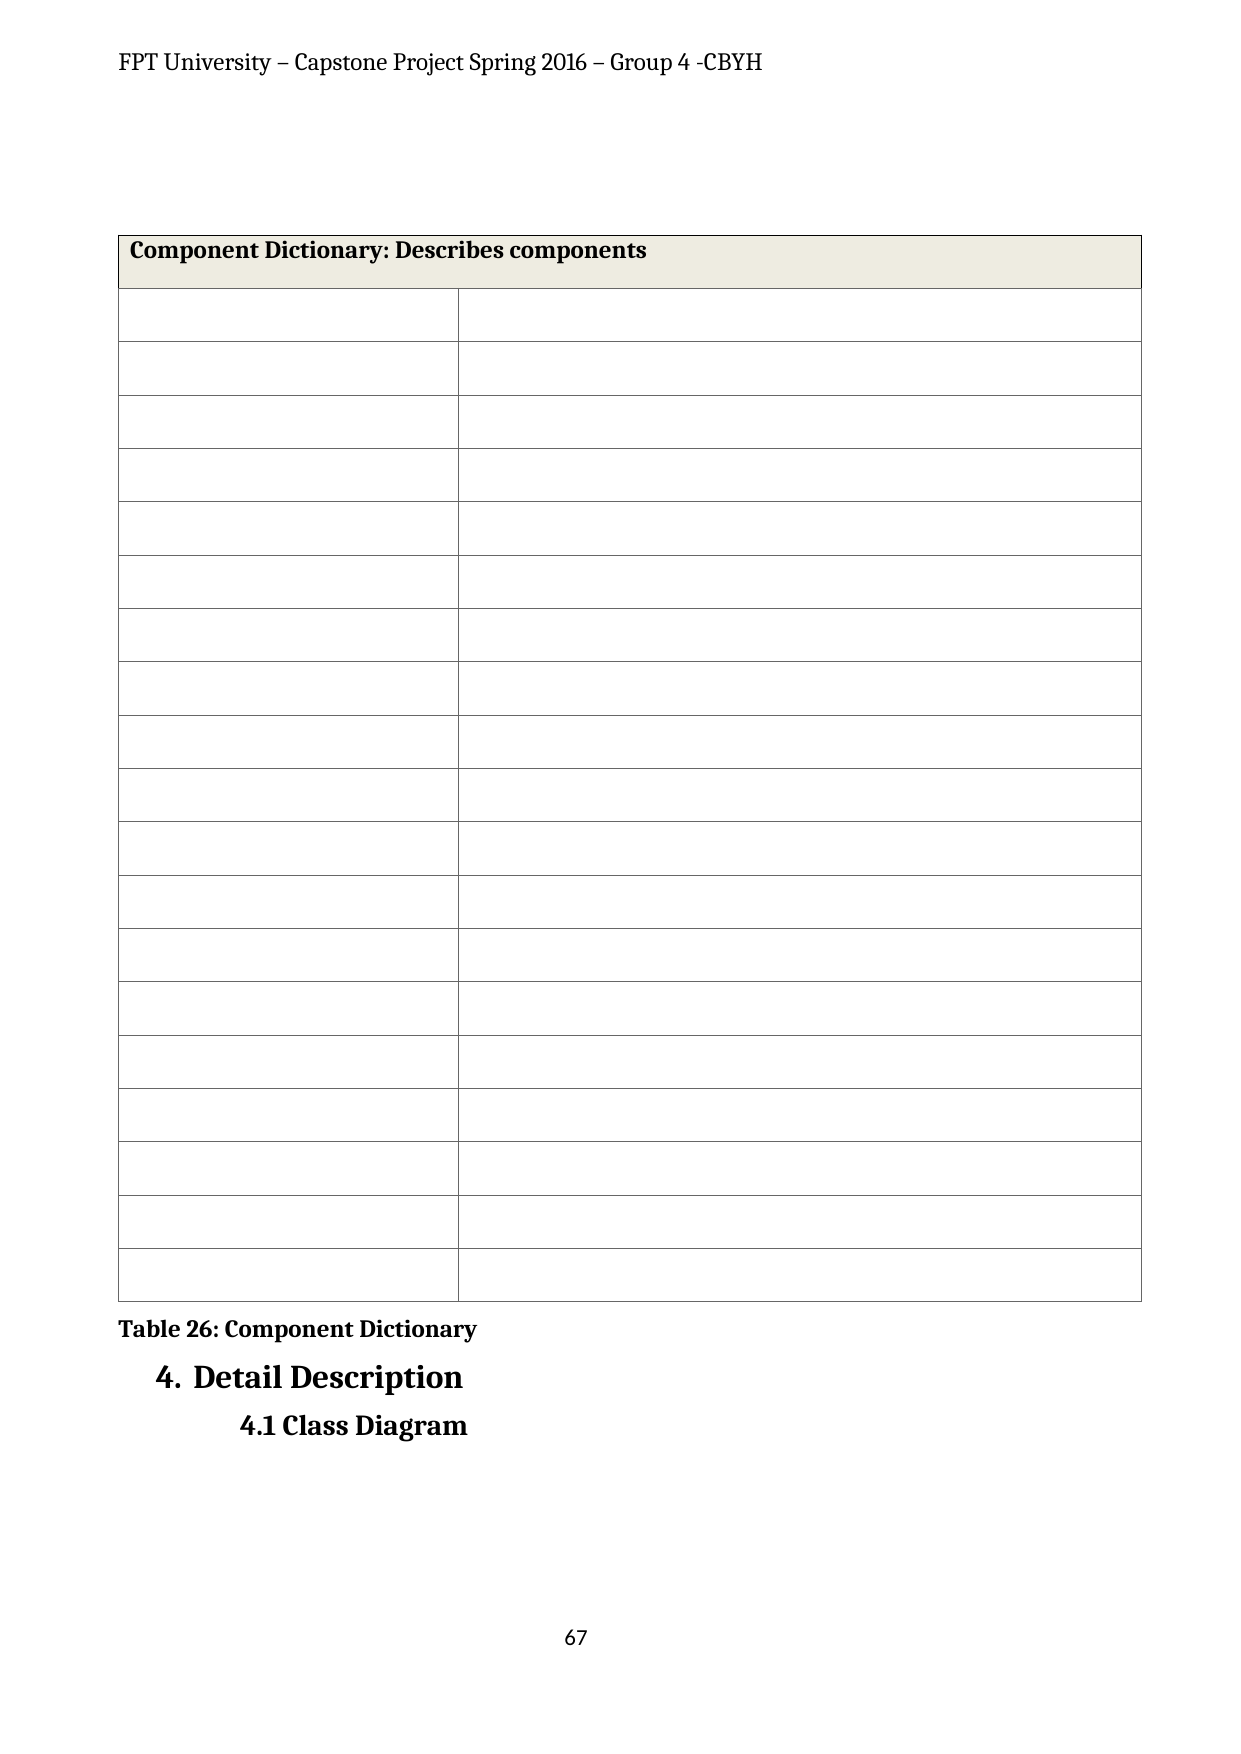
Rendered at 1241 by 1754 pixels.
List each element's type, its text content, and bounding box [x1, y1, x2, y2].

table_header Component Dictionary: Describes components [119, 236, 1141, 288]
table_cell [119, 1196, 458, 1248]
table_cell [119, 982, 458, 1034]
table_cell [459, 609, 1141, 661]
table_cell [119, 716, 458, 768]
table_cell [119, 449, 458, 501]
table_cell [459, 396, 1141, 448]
table_cell [459, 929, 1141, 981]
table_cell [459, 876, 1141, 928]
subtitle Class Diagram [240, 1409, 1033, 1443]
table_cell [459, 342, 1141, 394]
table_cell [459, 502, 1141, 554]
table_cell [119, 822, 458, 874]
table_cell [119, 1089, 458, 1141]
table_cell [119, 396, 458, 448]
subtitle Detail Description [156, 1358, 1033, 1397]
table_cell [119, 1249, 458, 1301]
table_cell [459, 1196, 1141, 1248]
table_cell [459, 1142, 1141, 1194]
table_cell [119, 1036, 458, 1088]
table_cell [119, 929, 458, 981]
table_cell [459, 822, 1141, 874]
table_cell [459, 662, 1141, 714]
table_cell [459, 1089, 1141, 1141]
table_cell [459, 449, 1141, 501]
table_cell [459, 769, 1141, 821]
table_cell [119, 609, 458, 661]
table_cell [459, 716, 1141, 768]
table_cell [459, 289, 1141, 341]
table_cell [119, 342, 458, 394]
table_cell [119, 1142, 458, 1194]
table_cell [119, 289, 458, 341]
table_cell [459, 982, 1141, 1034]
table_cell [119, 769, 458, 821]
table_cell [119, 876, 458, 928]
table_cell [119, 502, 458, 554]
table_cell [459, 1249, 1141, 1301]
table_cell [119, 662, 458, 714]
table_cell [459, 556, 1141, 608]
table_cell [119, 556, 458, 608]
list Table 26: Component Dictionary [118, 1315, 1033, 1343]
table_cell [459, 1036, 1141, 1088]
